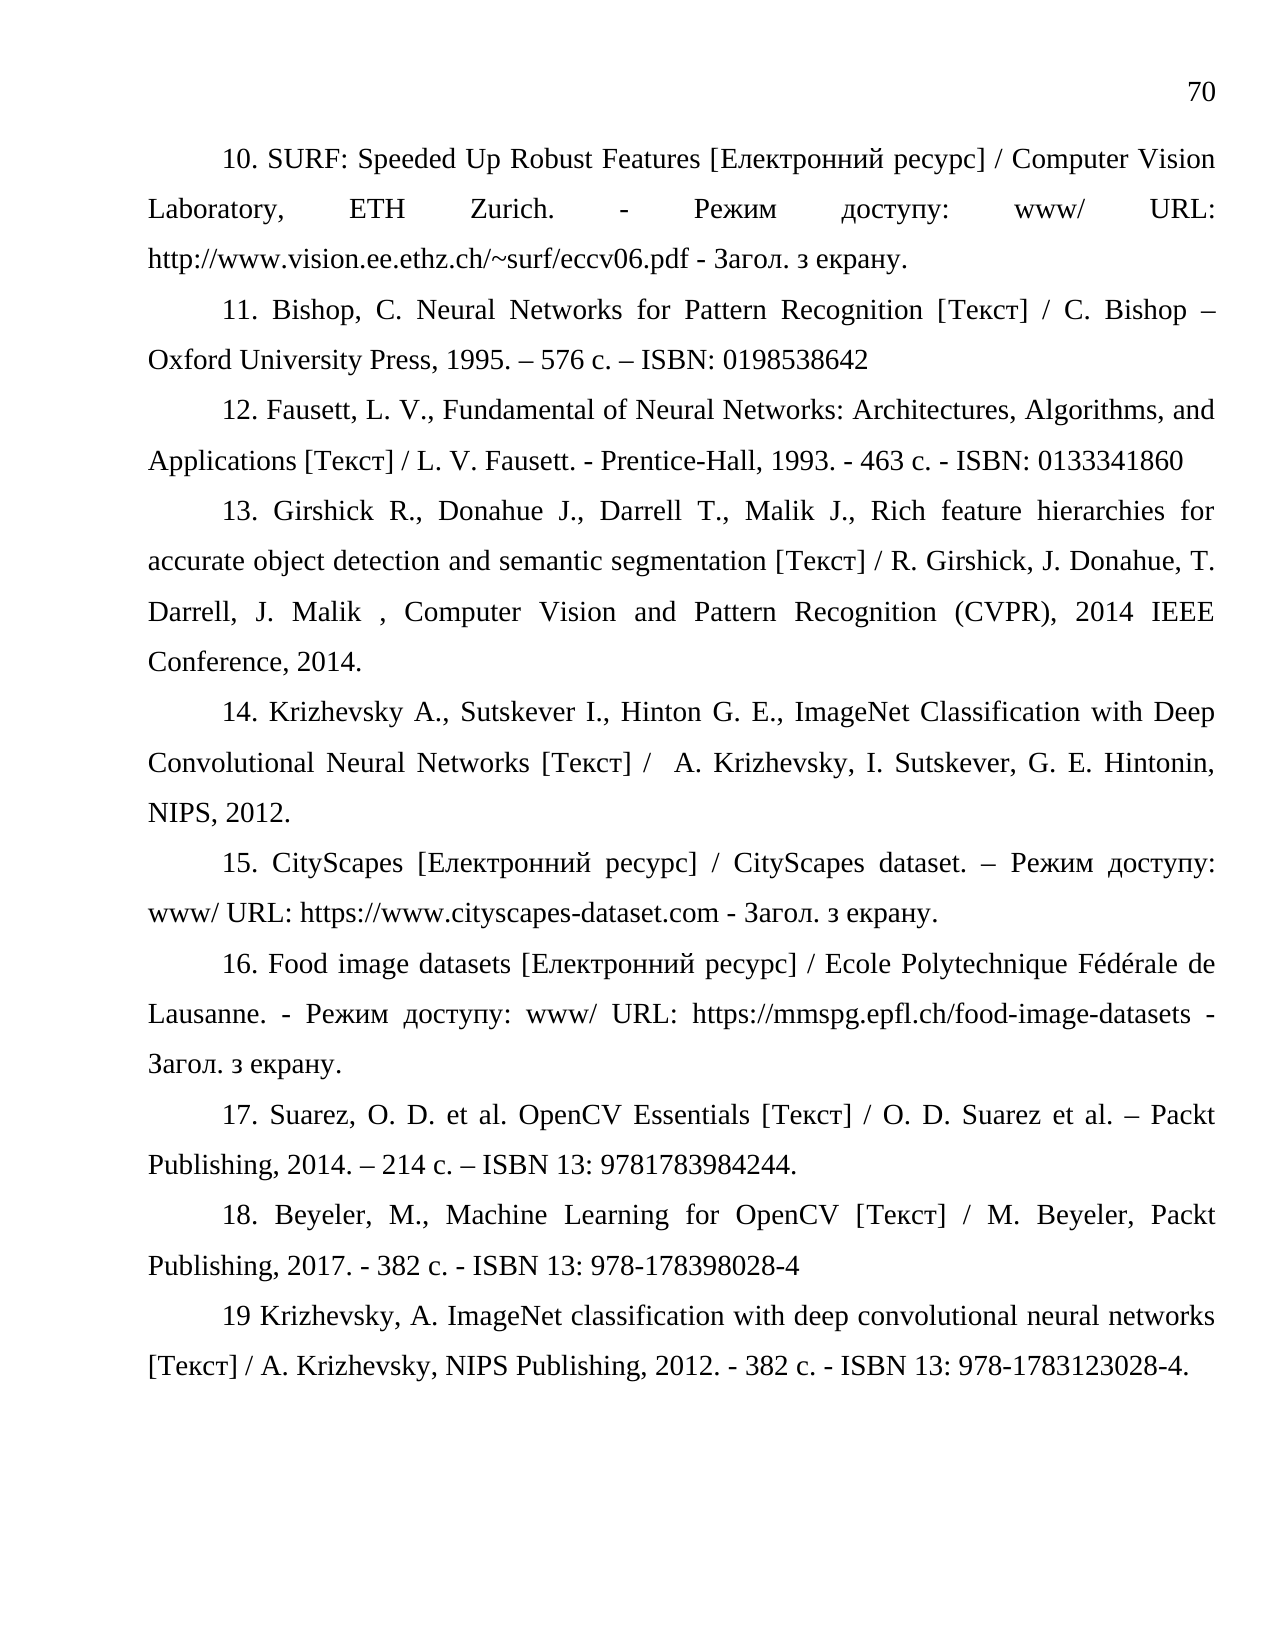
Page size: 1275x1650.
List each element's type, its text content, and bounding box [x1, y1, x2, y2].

text 18. Beyeler, M., Machine Learning for OpenCV [Текст] / M. Beyeler, Packt Publishing, 2017. - 382 c. - ISBN 13: 978-178398028-4 [148, 1197, 1216, 1281]
text 19 Krizhevsky, A. ImageNet classification with deep convolutional neural networks [Текст] / A. Krizhevsky, NIPS Publishing, 2012. - 382 c. - ISBN 13: 978-1783123028-4. [148, 1298, 1216, 1382]
text 11. Bishop, C. Neural Networks for Pattern Recognition [Текст] / C. Bishop – Oxford University Press, 1995. – 576 c. – ISBN: 0198538642 [148, 292, 1216, 376]
text 12. Fausett, L. V., Fundamental of Neural Networks: Architectures, Algorithms, and Applications [Текст] / L. V. Fausett. - Prentice-Hall, 1993. - 463 c. - ISBN: 0133341860 [148, 392, 1216, 476]
text 10. SURF: Speeded Up Robust Features [Електронний ресурс] / Computer Vision Laboratory, ETH Zurich. - Режим доступу: www/ URL: http://www.vision.ee.ethz.ch/~surf/eccv06.pdf - Загол. з екрану. [148, 141, 1216, 275]
text 15. CityScapes [Електронний ресурс] / CityScapes dataset. – Режим доступу: www/ URL: https://www.cityscapes-dataset.com - Загол. з екрану. [148, 845, 1216, 929]
text 14. Krizhevsky A., Sutskever I., Hinton G. E., ImageNet Classification with Deep Convolutional Neural Networks [Текст] / A. Krizhevsky, I. Sutskever, G. E. Hintonin, NIPS, 2012. [148, 694, 1216, 828]
text 16. Food image datasets [Електронний ресурс] / Ecole Polytechnique Fédérale de Lausanne. - Режим доступу: www/ URL: https://mmspg.epfl.ch/food-image-datasets - Загол. з екрану. [148, 946, 1216, 1080]
text 13. Girshick R., Donahue J., Darrell T., Malik J., Rich feature hierarchies for accurate object detection and semantic segmentation [Текст] / R. Girshick, J. Donahue, T. Darrell, J. Malik , Computer Vision and Pattern Recognition (CVPR), 2014 IEEE Conference, 2014. [148, 493, 1216, 678]
text 17. Suarez, O. D. et al. OpenCV Essentials [Текст] / O. D. Suarez et al. – Packt Publishing, 2014. – 214 c. – ISBN 13: 9781783984244. [148, 1097, 1216, 1181]
